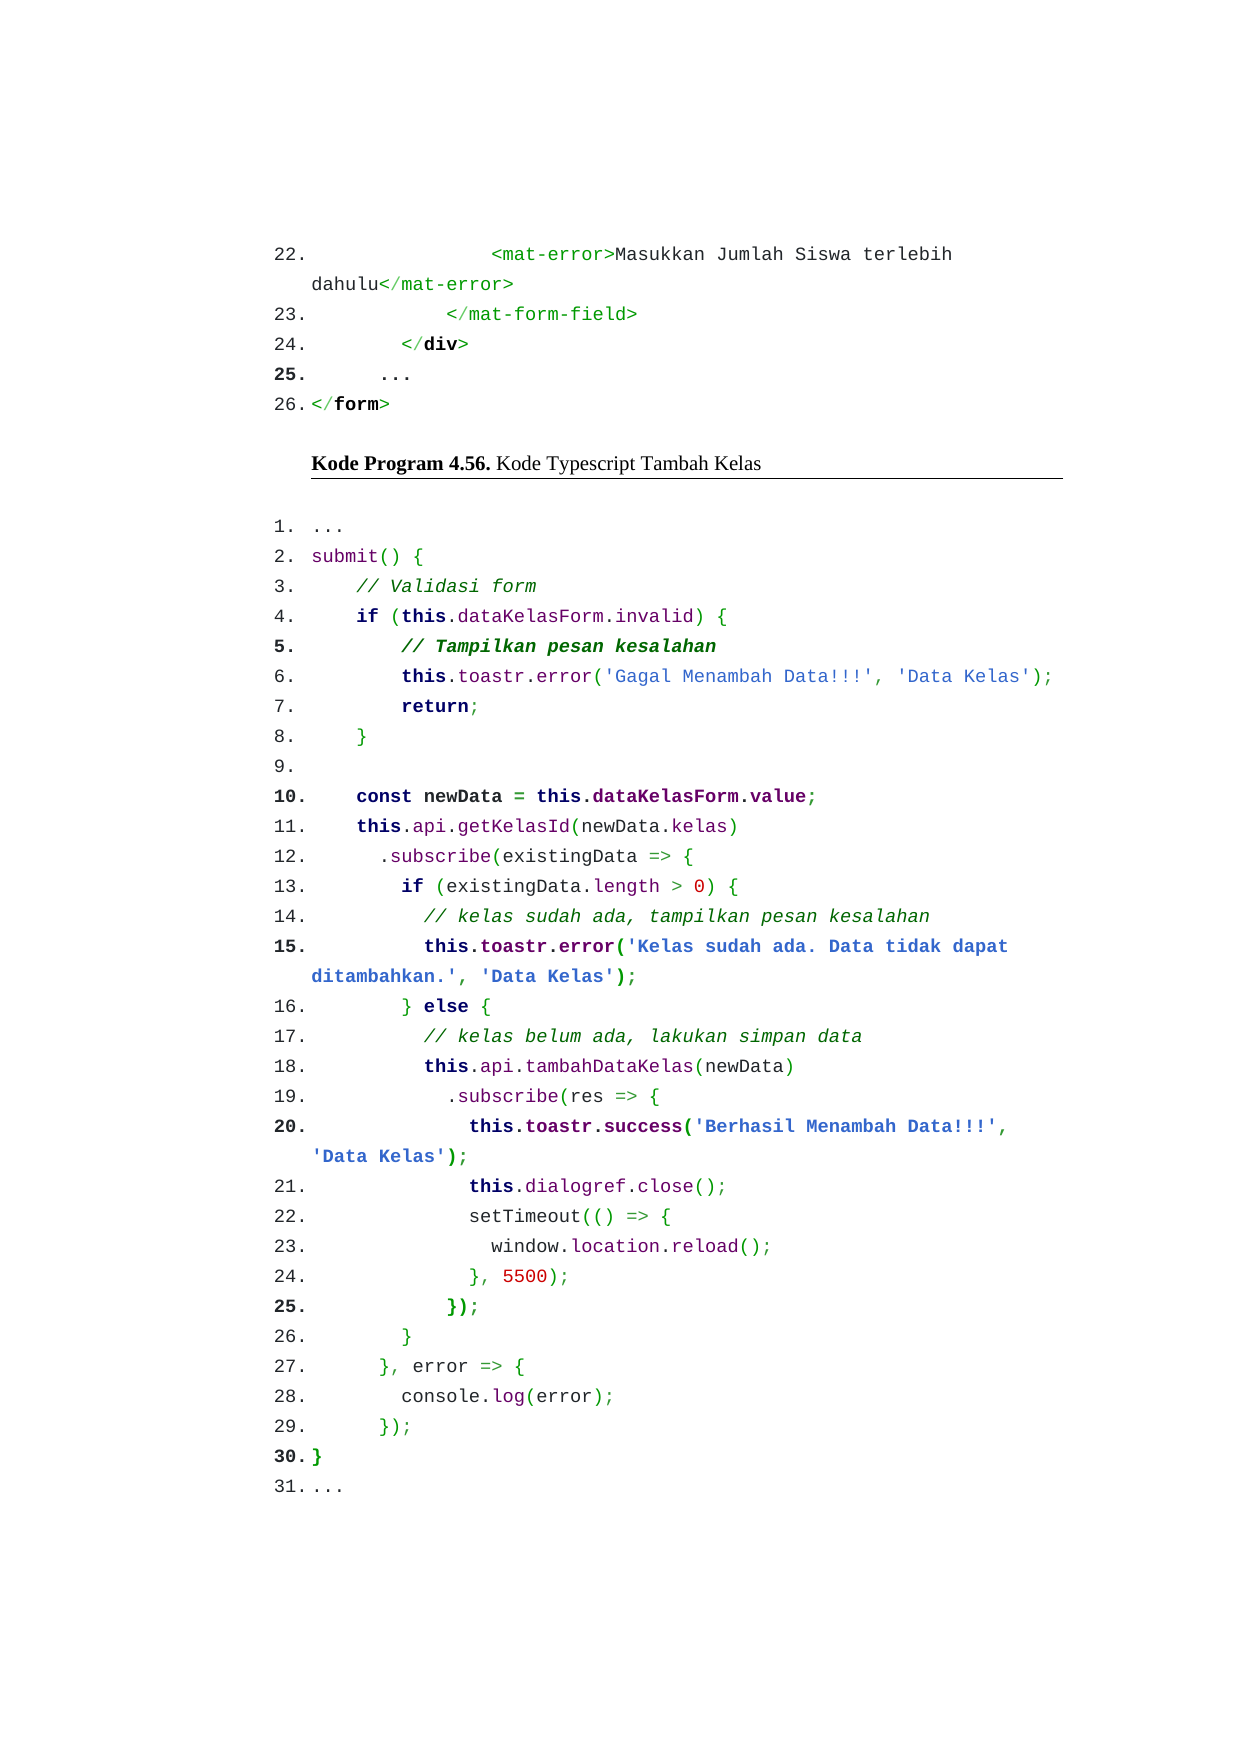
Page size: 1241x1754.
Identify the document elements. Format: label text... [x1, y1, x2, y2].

list <mat-error>Masukkan Jumlah Siswa terlebih dahulu</mat-error> [274, 236, 1063, 296]
list this.dialogref.close(); [274, 1168, 1063, 1198]
list this.toastr.error('Kelas sudah ada. Data tidak dapat ditambahkan.', 'Data Kelas'); [274, 928, 1063, 988]
list this.api.getKelasId(newData.kelas) [274, 808, 1063, 838]
list } else { [274, 988, 1063, 1018]
list }); [274, 1408, 1063, 1438]
list window.location.reload(); [274, 1228, 1063, 1258]
list }, error => { [274, 1348, 1063, 1378]
list if (existingData.length > 0) { [274, 868, 1063, 898]
list return; [274, 688, 1063, 718]
list if (this.dataKelasForm.invalid) { [274, 598, 1063, 628]
list }, 5500); [274, 1258, 1063, 1288]
list submit() { [274, 538, 1063, 568]
list ... [274, 508, 1063, 538]
list this.toastr.success('Berhasil Menambah Data!!!', 'Data Kelas'); [274, 1108, 1063, 1168]
list this.api.tambahDataKelas(newData) [274, 1048, 1063, 1078]
list </form> [274, 386, 1063, 416]
list console.log(error); [274, 1378, 1063, 1408]
list // kelas sudah ada, tampilkan pesan kesalahan [274, 898, 1063, 928]
list // Tampilkan pesan kesalahan [274, 628, 1063, 658]
list ... [274, 1468, 1063, 1498]
list ... [274, 356, 1063, 386]
list const newData = this.dataKelasForm.value; [274, 778, 1063, 808]
list } [274, 1438, 1063, 1468]
list .subscribe(res => { [274, 1078, 1063, 1108]
list } [274, 718, 1063, 748]
list .subscribe(existingData => { [274, 838, 1063, 868]
list // Validasi form [274, 568, 1063, 598]
text Kode Program 4.56. Kode Typescript Tambah Kelas [311, 445, 1063, 478]
list setTimeout(() => { [274, 1198, 1063, 1228]
list </div> [274, 326, 1063, 356]
list } [274, 1318, 1063, 1348]
list // kelas belum ada, lakukan simpan data [274, 1018, 1063, 1048]
list </mat-form-field> [274, 296, 1063, 326]
list this.toastr.error('Gagal Menambah Data!!!', 'Data Kelas'); [274, 658, 1063, 688]
list }); [274, 1288, 1063, 1318]
